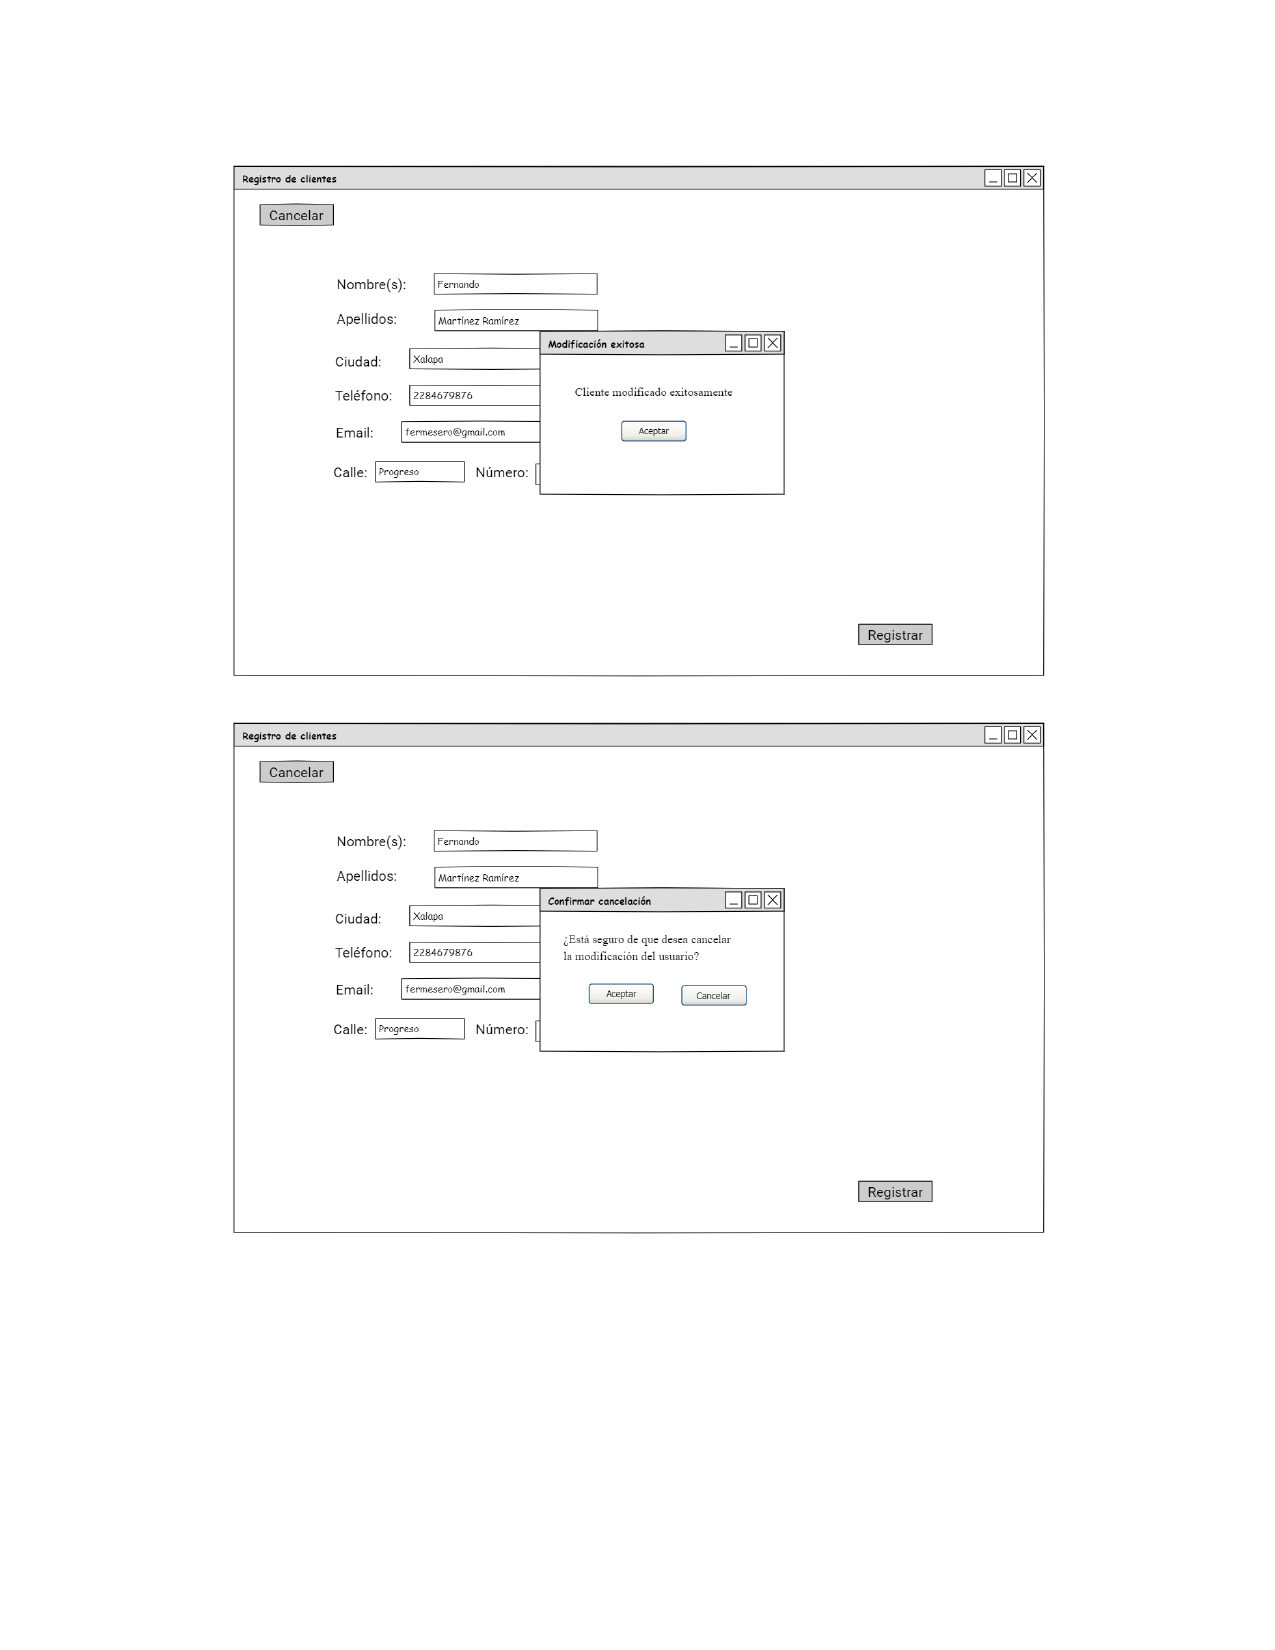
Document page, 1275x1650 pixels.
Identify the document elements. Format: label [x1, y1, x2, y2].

picture [150, 706, 1125, 1259]
picture [150, 150, 1125, 702]
